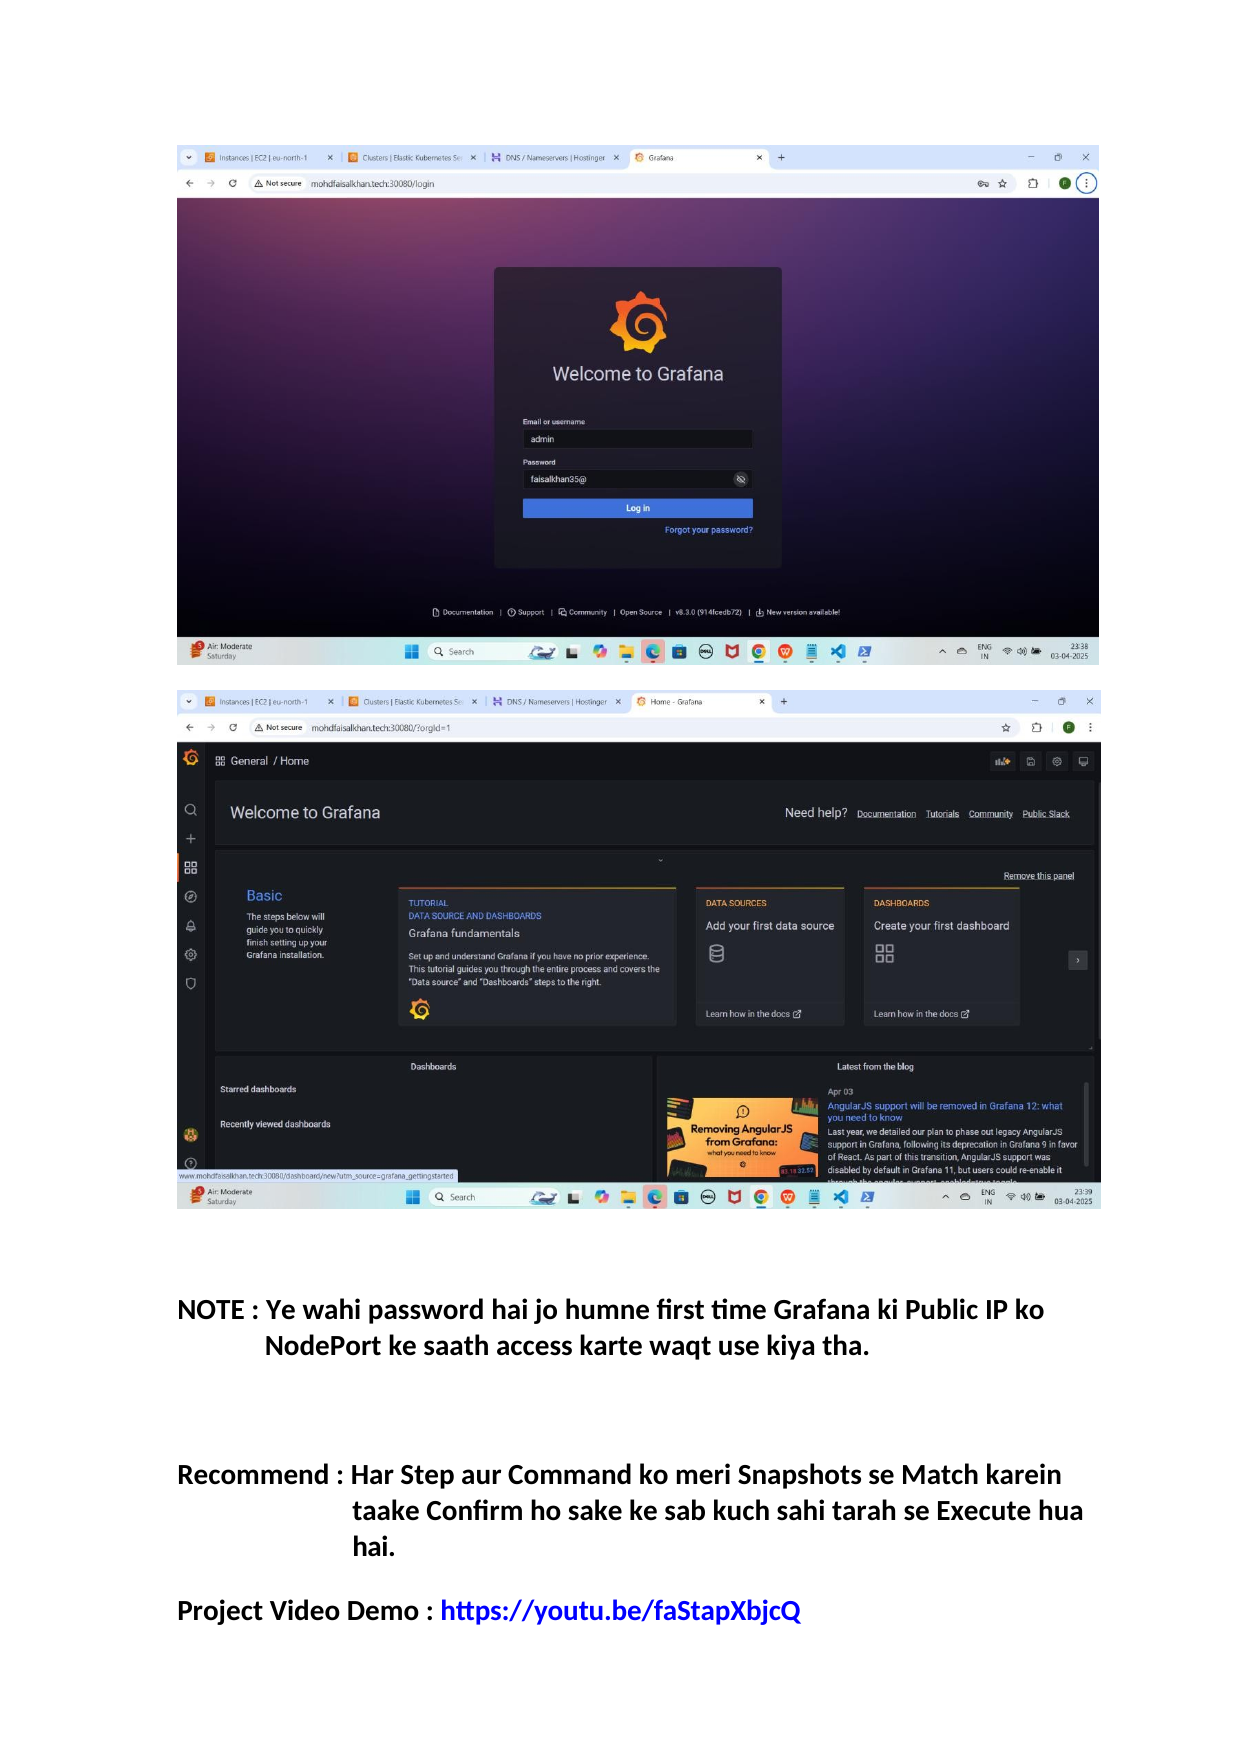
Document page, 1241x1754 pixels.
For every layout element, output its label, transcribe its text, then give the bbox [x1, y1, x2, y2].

text NOTE : Ye wahi password hai jo humne first time Grafana ki Public IP ko NodePort ke saath access karte waqt use kiya tha. [177, 1291, 1107, 1362]
picture [177, 145, 1099, 665]
text Project Video Demo : https://youtu.be/faStapXbjcQ [177, 1592, 1107, 1628]
picture [177, 690, 1101, 1209]
text Recommend : Har Step aur Command ko meri Snapshots se Match karein taake Confirm ho sake ke sab kuch sahi tarah se Execute hua hai. [177, 1456, 1100, 1563]
